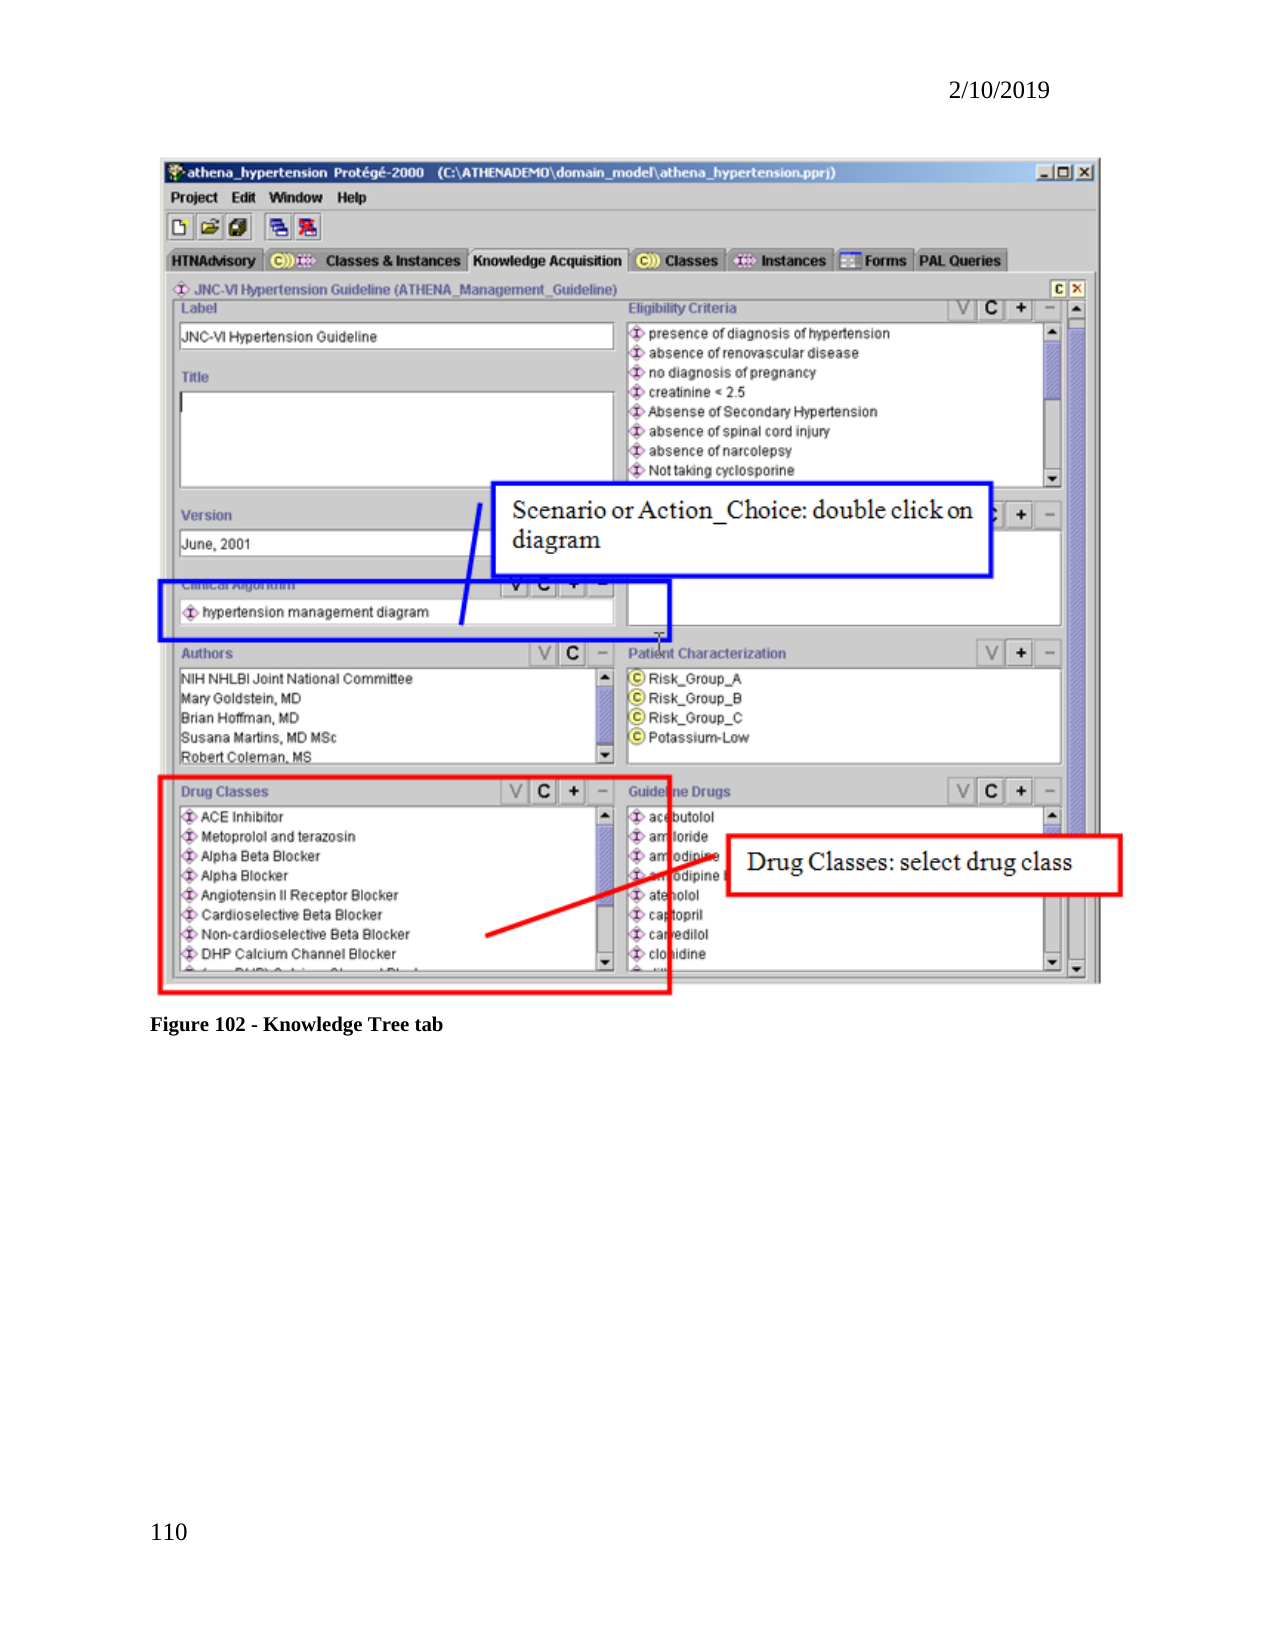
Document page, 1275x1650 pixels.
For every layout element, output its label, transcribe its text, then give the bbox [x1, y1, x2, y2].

picture [150, 150, 1125, 999]
